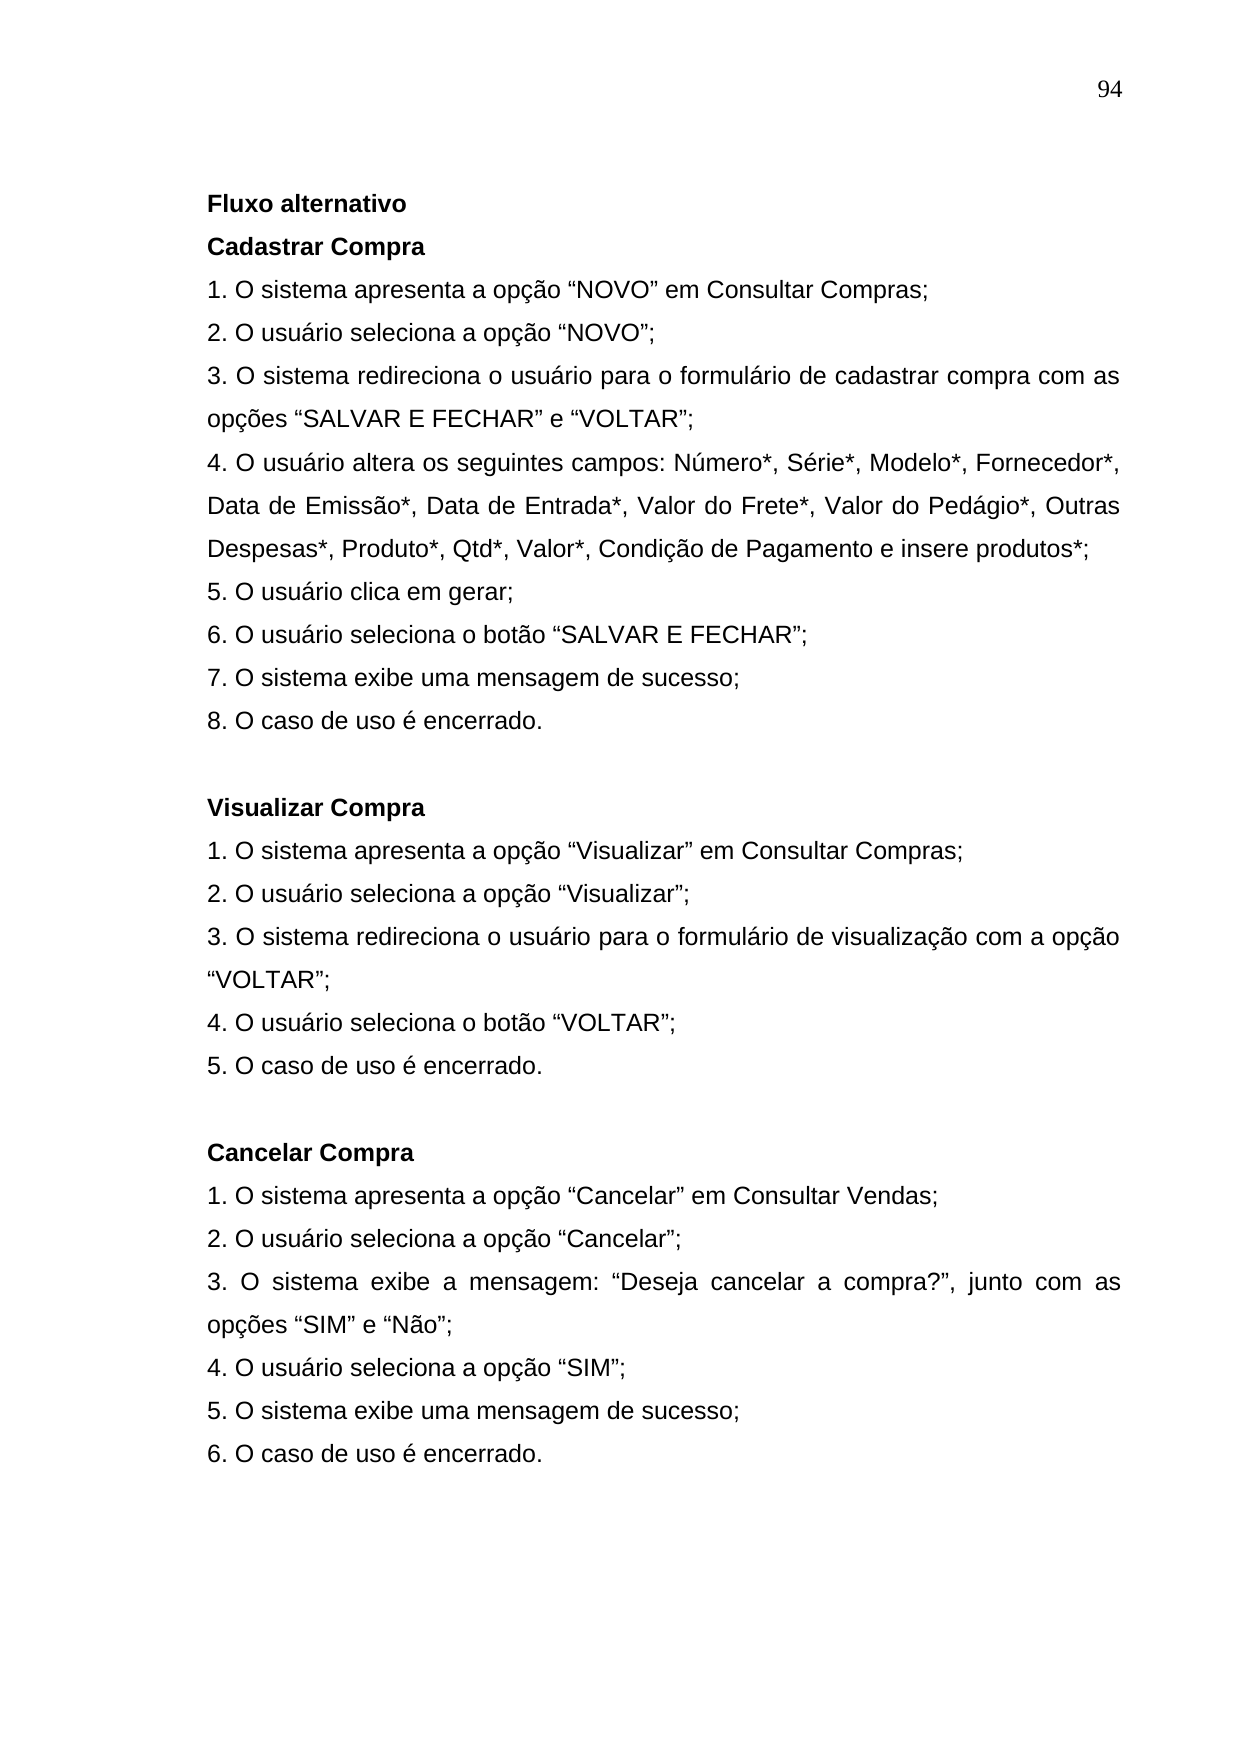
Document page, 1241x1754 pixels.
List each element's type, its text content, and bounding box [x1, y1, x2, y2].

text 5. O caso de uso é encerrado. [207, 1051, 1122, 1080]
text Cadastrar Compra [207, 232, 1122, 261]
text 1. O sistema apresenta a opção “Cancelar” em Consultar Vendas; [207, 1181, 1122, 1209]
text Fluxo alternativo [207, 189, 1122, 217]
text 4. O usuário altera os seguintes campos: Número*, Série*, Modelo*, Fornecedor*, Data de Emissão*, Data de Entrada*, Valor do Frete*, Valor do Pedágio*, Outras Despesas*, Produto*, Qtd*, Valor*, Condição de Pagamento e insere produtos*; [207, 447, 1122, 562]
text 3. O sistema exibe a mensagem: “Deseja cancelar a compra?”, junto com as opções “SIM” e “Não”; [207, 1267, 1122, 1339]
text 5. O usuário clica em gerar; [207, 577, 1122, 606]
text 6. O usuário seleciona o botão “SALVAR E FECHAR”; [207, 620, 1122, 649]
text 3. O sistema redireciona o usuário para o formulário de visualização com a opção “VOLTAR”; [207, 922, 1122, 994]
text 4. O usuário seleciona o botão “VOLTAR”; [207, 1008, 1122, 1037]
text 2. O usuário seleciona a opção “NOVO”; [207, 318, 1122, 347]
text Cancelar Compra [207, 1137, 1122, 1166]
text 3. O sistema redireciona o usuário para o formulário de cadastrar compra com as opções “SALVAR E FECHAR” e “VOLTAR”; [207, 361, 1122, 433]
text 2. O usuário seleciona a opção “Visualizar”; [207, 879, 1122, 907]
text Visualizar Compra [207, 792, 1122, 821]
text 7. O sistema exibe uma mensagem de sucesso; [207, 663, 1122, 692]
text 1. O sistema apresenta a opção “NOVO” em Consultar Compras; [207, 275, 1122, 304]
text 2. O usuário seleciona a opção “Cancelar”; [207, 1224, 1122, 1252]
text 4. O usuário seleciona a opção “SIM”; [207, 1353, 1122, 1382]
text 5. O sistema exibe uma mensagem de sucesso; [207, 1396, 1122, 1425]
text 8. O caso de uso é encerrado. [207, 706, 1122, 735]
text 6. O caso de uso é encerrado. [207, 1439, 1122, 1468]
text 1. O sistema apresenta a opção “Visualizar” em Consultar Compras; [207, 836, 1122, 864]
